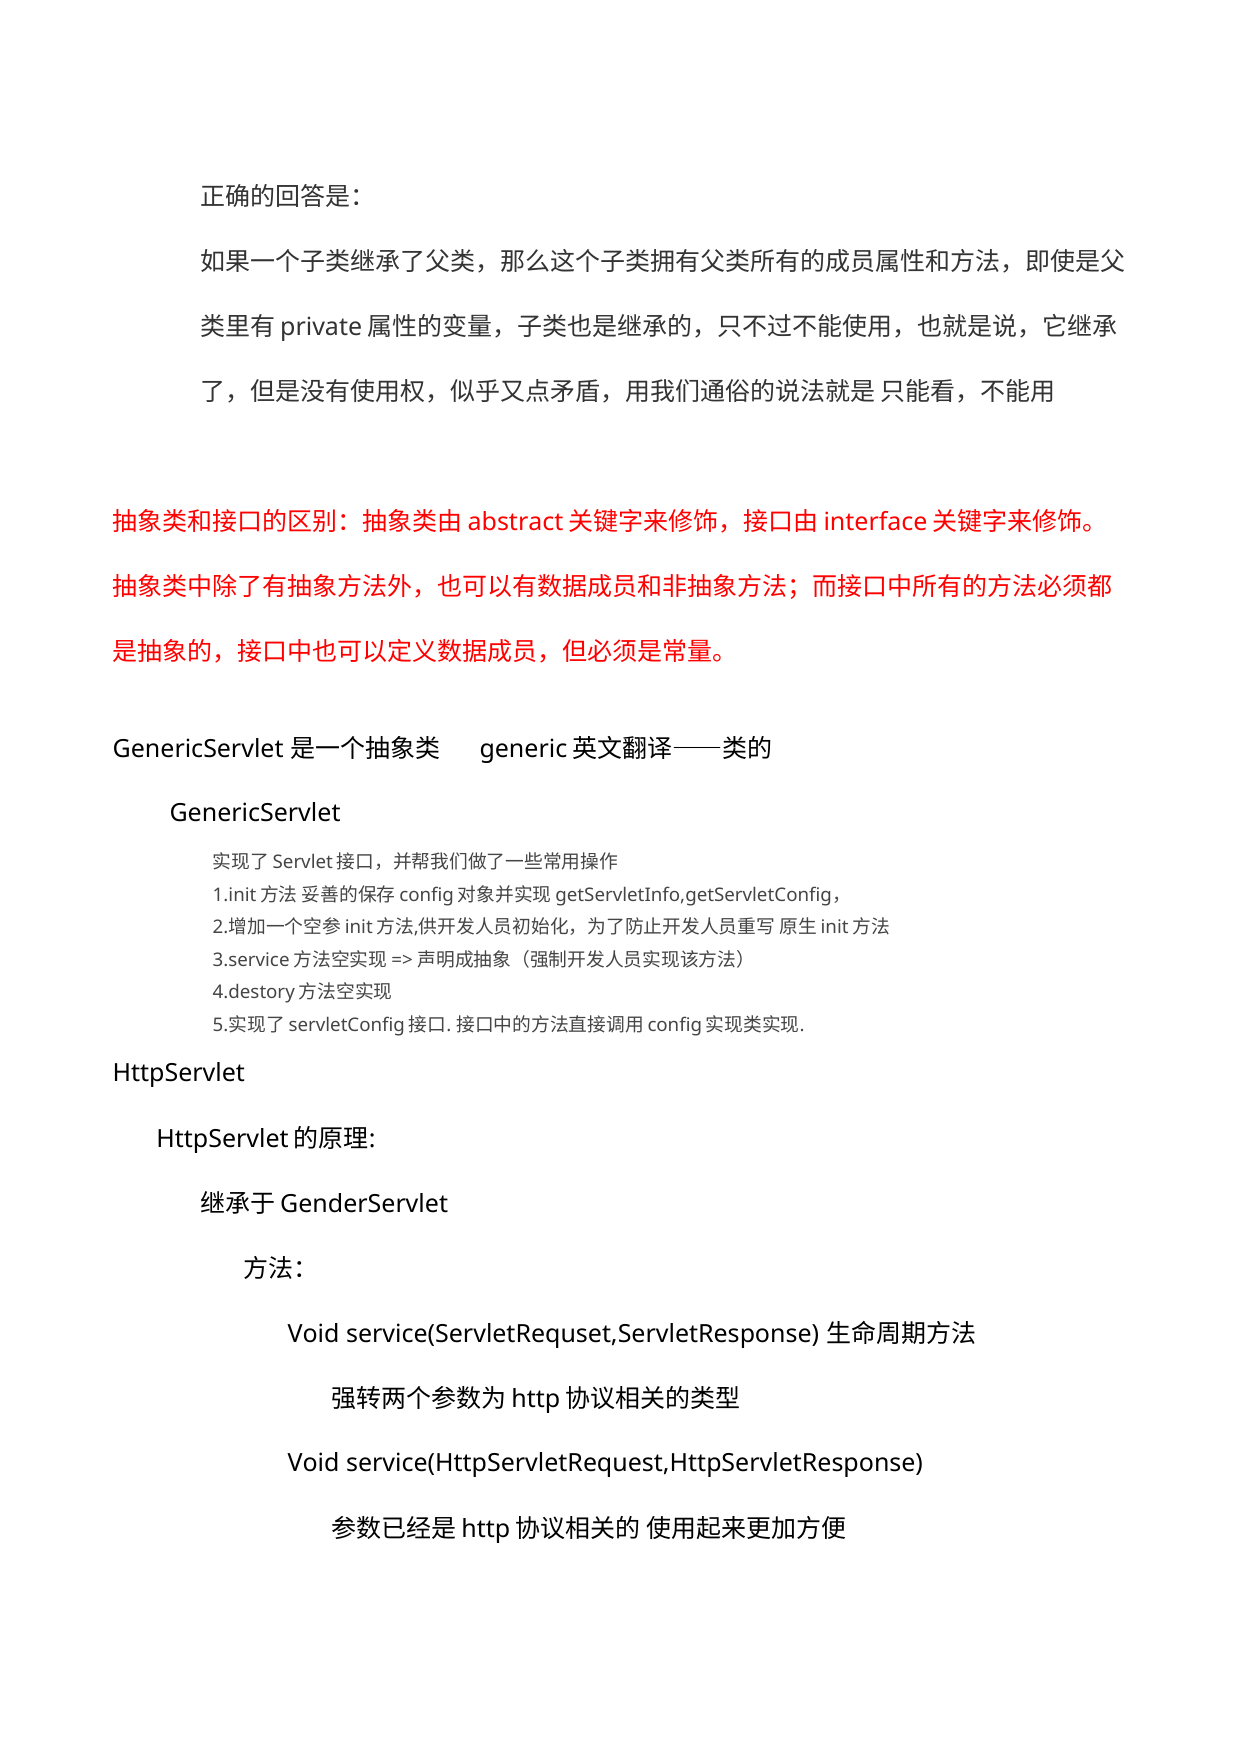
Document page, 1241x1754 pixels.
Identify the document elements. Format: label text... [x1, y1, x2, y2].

text Void service(HttpServletRequest,HttpServletResponse) [112, 1429, 1128, 1494]
text 实现了Servlet接口，并帮我们做了一些常用操作 [212, 844, 1128, 877]
text HttpServlet [112, 1039, 1128, 1104]
text 正确的回答是： 如果一个子类继承了父类，那么这个子类拥有父类所有的成员属性和方法，即使是父类里有private属性的变量，子类也是继承的，只不过不能使用，也就是说，它继承了，但是没有使用权，似乎又点矛盾，用我们通俗的说法就是 只能看，不能用 [200, 162, 1128, 422]
text GenericServlet [112, 779, 1128, 844]
text Void service(ServletRequset,ServletResponse) 生命周期方法 [112, 1299, 1128, 1364]
text 参数已经是http协议相关的 使用起来更加方便 [112, 1494, 1128, 1559]
text 继承于GenderServlet [112, 1169, 1128, 1234]
text HttpServlet的原理: [112, 1104, 1128, 1169]
text 1.init方法 妥善的保存config对象并实现getServletInfo,getServletConfig， 2.增加一个空参init方法,供开发人员初始化，为了防止开发人员重写 原生init方法 3.service方法空实现 => 声明成抽象（强制开发人员实现该方法） 4.destory方法空实现 5.实现了servletConfig接口. 接口中的方法直接调用config实现类实现. [212, 877, 1128, 1039]
text 抽象类和接口的区别：抽象类由abstract关键字来修饰，接口由interface关键字来修饰。抽象类中除了有抽象方法外，也可以有数据成员和非抽象方法；而接口中所有的方法必须都是抽象的，接口中也可以定义数据成员，但必须是常量。 [112, 487, 1128, 682]
text 强转两个参数为http协议相关的类型 [112, 1364, 1128, 1429]
text 方法： [112, 1234, 1128, 1299]
text GenericServlet 是一个抽象类 generic英文翻译——类的 [112, 714, 1128, 779]
